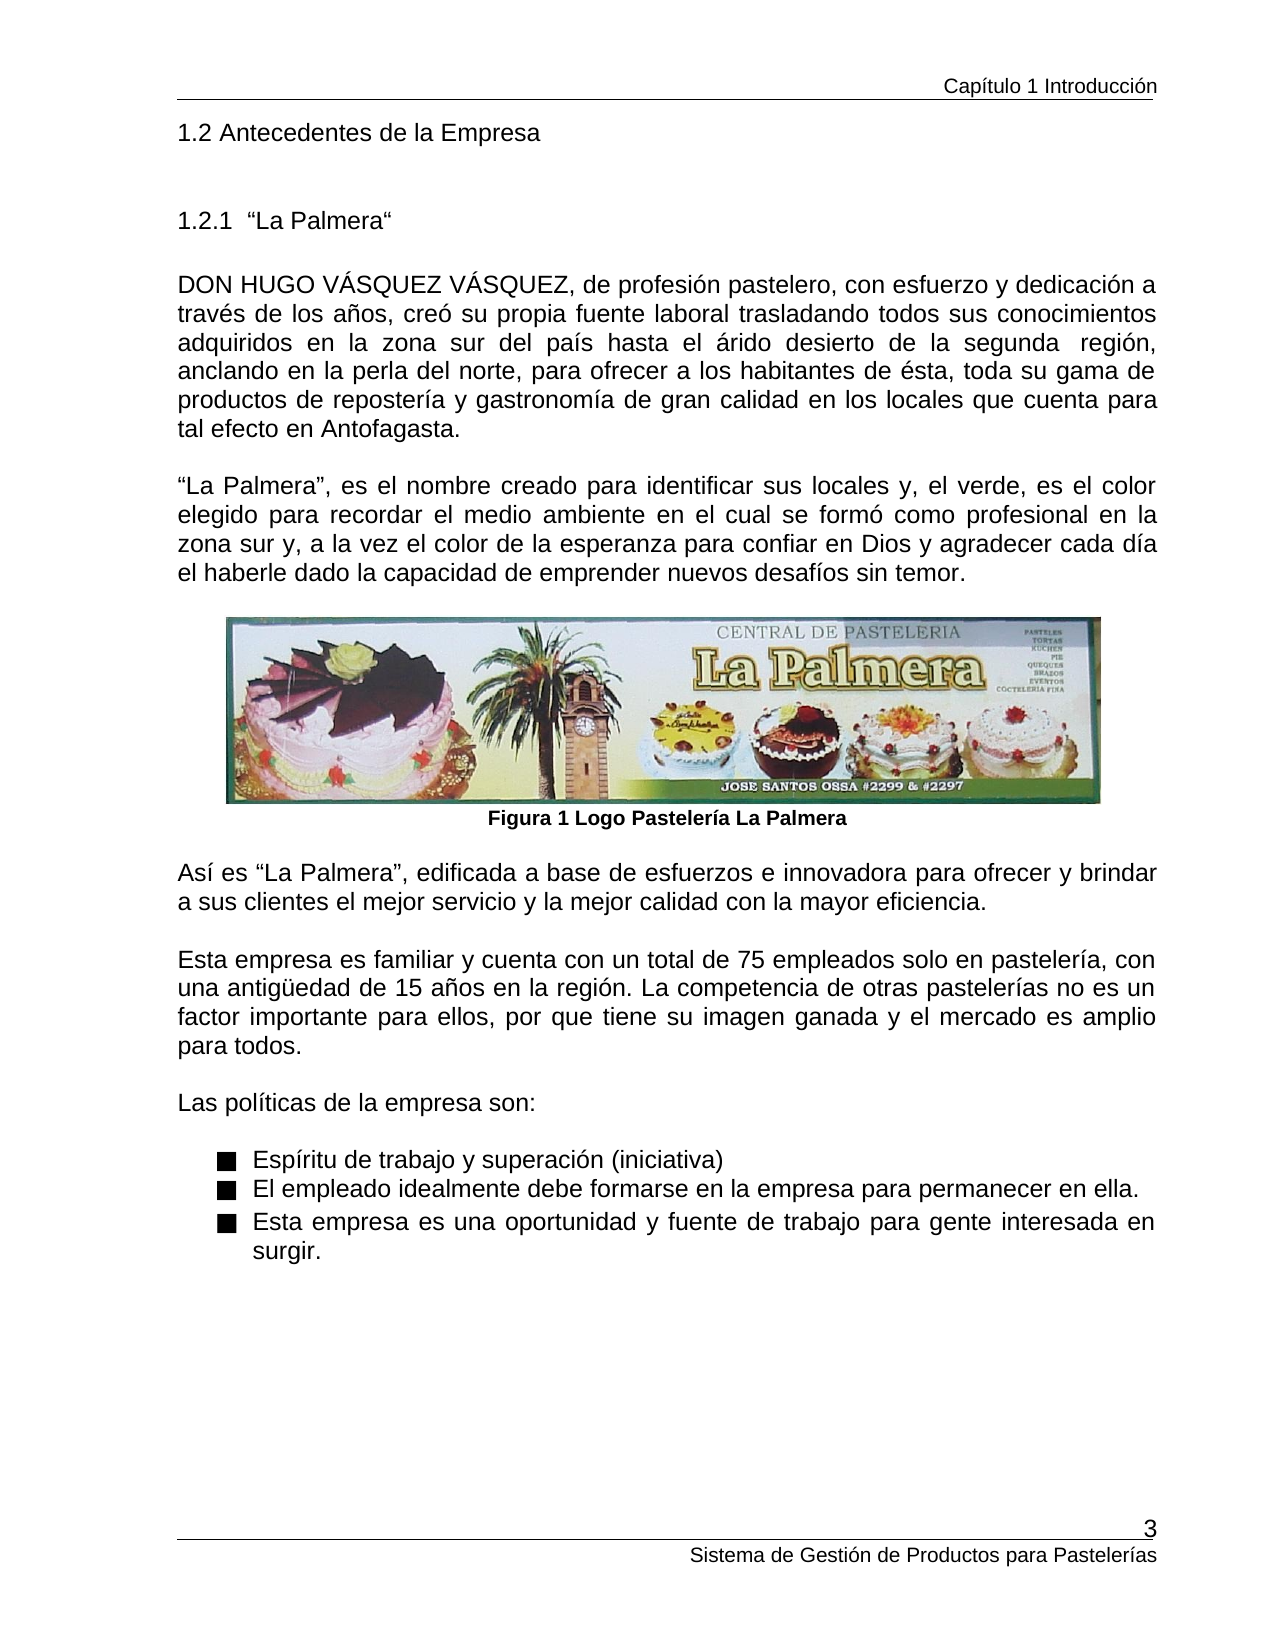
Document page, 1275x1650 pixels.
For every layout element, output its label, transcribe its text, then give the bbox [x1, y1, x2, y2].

list El empleado idealmente debe formarse en la empresa para permanecer en ella. [214, 1175, 1183, 1203]
text Figura 1 Logo Pastelería La Palmera [302, 805, 1033, 829]
list “La Palmera“ [177, 206, 1183, 235]
list Esta empresa es una oportunidad y fuente de trabajo para gente interesada en surgir. [215, 1203, 1157, 1265]
text DON HUGO VÁSQUEZ VÁSQUEZ, de profesión pastelero, con esfuerzo y dedicación a través de los años, creó su propia fuente laboral trasladando todos sus conocimientos adquiridos en la zona sur del país hasta el árido desierto de la segunda región, anclando en la perla del norte, para ofrecer a los habitantes de ésta, toda su gama de productos de repostería y gastronomía de gran calidad en los locales que cuenta para tal efecto en Antofagasta. [177, 270, 1158, 443]
list Espíritu de trabajo y superación (iniciativa) [214, 1145, 1183, 1175]
picture [224, 615, 1102, 805]
text Las políticas de la empresa son: [177, 1088, 1183, 1117]
list Antecedentes de la Empresa [177, 117, 1183, 146]
text “La Palmera”, es el nombre creado para identificar sus locales y, el verde, es el color elegido para recordar el medio ambiente en el cual se formó como profesional en la zona sur y, a la vez el color de la esperanza para confiar en Dios y agradecer cada día el haberle dado la capacidad de emprender nuevos desafíos sin temor. [177, 471, 1158, 586]
text Así es “La Palmera”, edificada a base de esfuerzos e innovadora para ofrecer y brindar a sus clientes el mejor servicio y la mejor calidad con la mayor eficiencia. [177, 858, 1158, 916]
text Esta empresa es familiar y cuenta con un total de 75 empleados solo en pastelería, con una antigüedad de 15 años en la región. La competencia de otras pastelerías no es un factor importante para ellos, por que tiene su imagen ganada y el mercado es amplio para todos. [177, 945, 1158, 1060]
